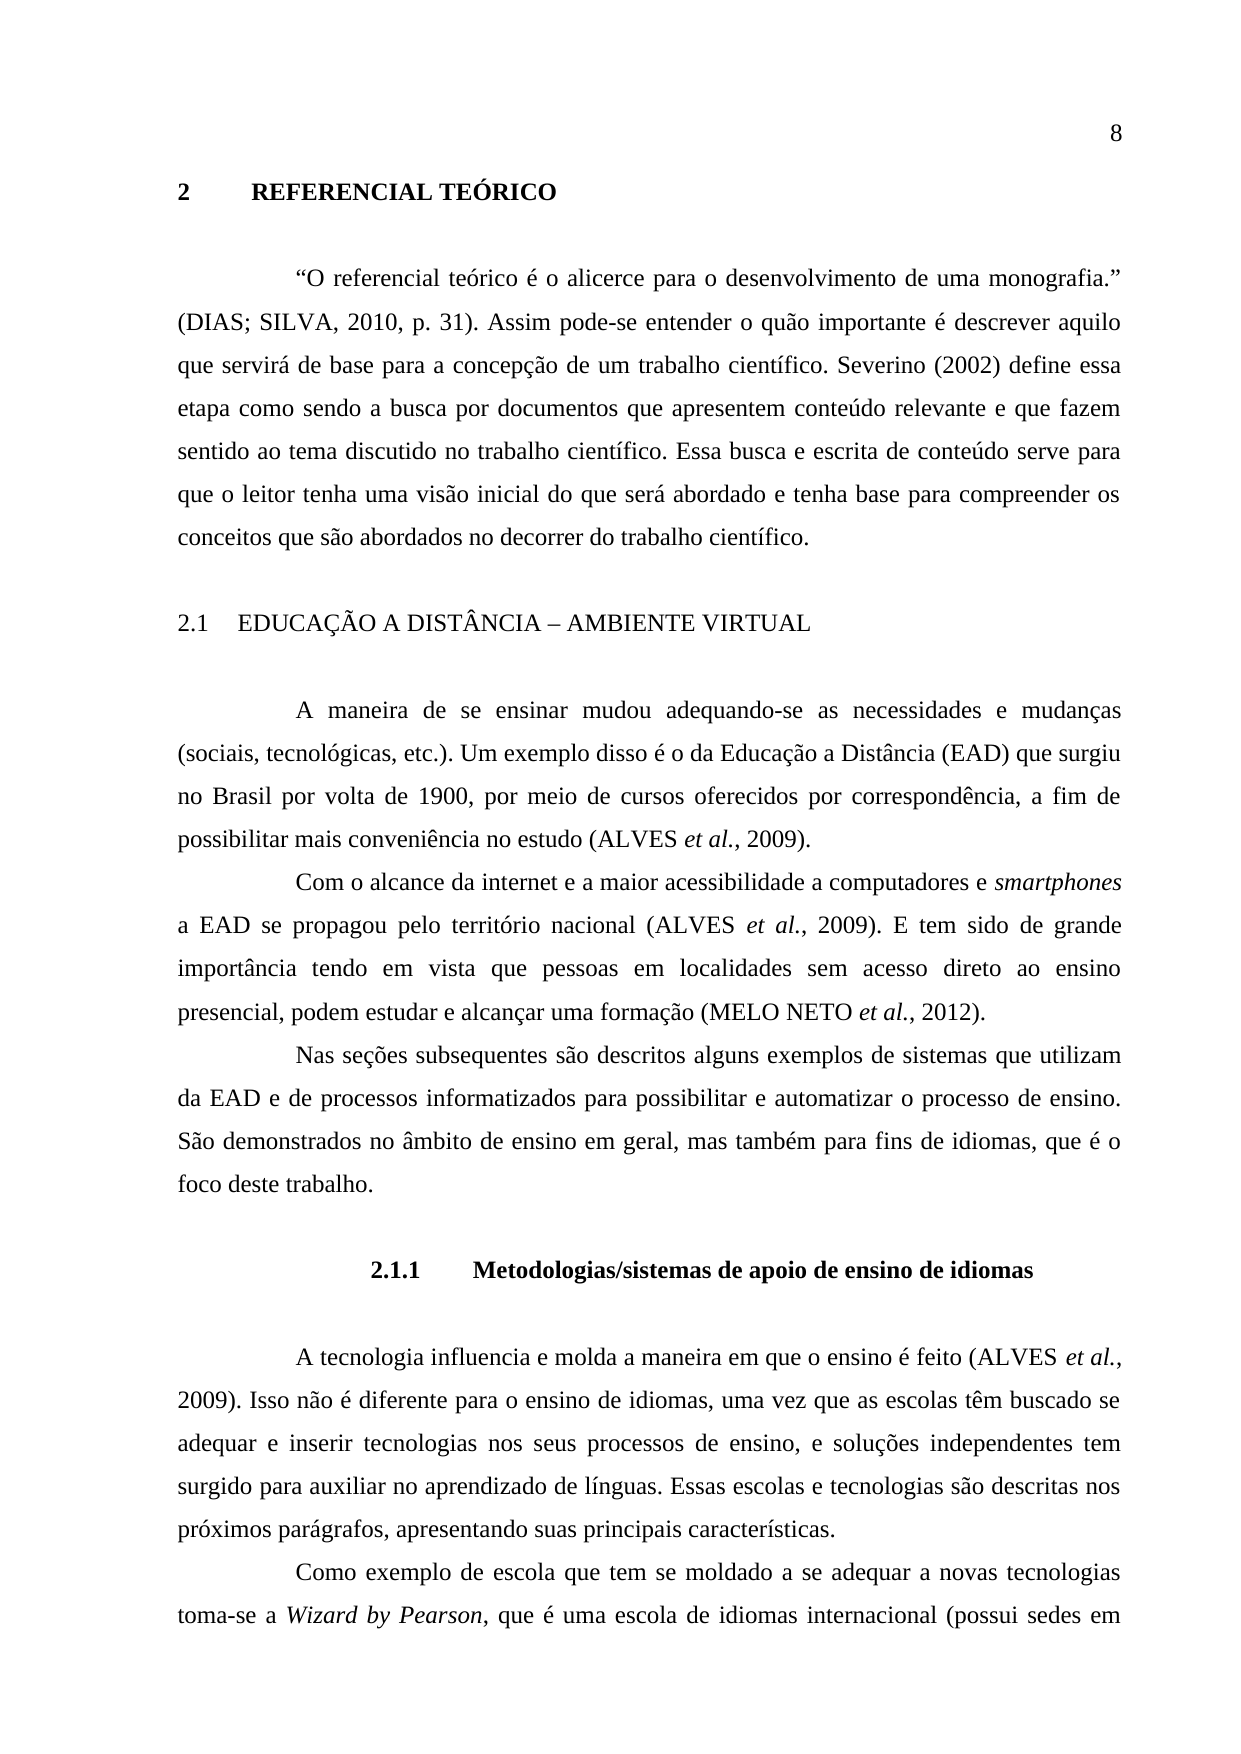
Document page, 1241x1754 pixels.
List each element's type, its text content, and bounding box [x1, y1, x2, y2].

subtitle Referencial teórico [177, 177, 1122, 206]
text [177, 1557, 1122, 1629]
text Com o alcance da internet e a maior acessibilidade a computadores e smartphones a EAD se propagou pelo território nacional (ALVES et al., 2009). E tem sido de grande importância tendo em vista que pessoas em localidades sem acesso direto ao ensino presencial, podem estudar e alcançar uma formação (MELO NETO et al., 2012). [177, 867, 1122, 1025]
text A maneira de se ensinar mudou adequando-se as necessidades e mudanças (sociais, tecnológicas, etc.). Um exemplo disso é o da Educação a Distância (EAD) que surgiu no Brasil por volta de 1900, por meio de cursos oferecidos por correspondência, a fim de possibilitar mais conveniência no estudo (ALVES et al., 2009). [177, 695, 1122, 853]
subtitle Metodologias/sistemas de apoio de ensino de idiomas [252, 1255, 1122, 1284]
text “O referencial teórico é o alicerce para o desenvolvimento de uma monografia.” (DIAS; SILVA, 2010, p. 31). Assim pode-se entender o quão importante é descrever aquilo que servirá de base para a concepção de um trabalho científico. Severino (2002) define essa etapa como sendo a busca por documentos que apresentem conteúdo relevante e que fazem sentido ao tema discutido no trabalho científico. Essa busca e escrita de conteúdo serve para que o leitor tenha uma visão inicial do que será abordado e tenha base para compreender os conceitos que são abordados no decorrer do trabalho científico. [177, 263, 1122, 551]
subtitle Educação a distância – ambiente virtual [177, 608, 1122, 637]
text Nas seções subsequentes são descritos alguns exemplos de sistemas que utilizam da EAD e de processos informatizados para possibilitar e automatizar o processo de ensino. São demonstrados no âmbito de ensino em geral, mas também para fins de idiomas, que é o foco deste trabalho. [177, 1040, 1122, 1198]
text A tecnologia influencia e molda a maneira em que o ensino é feito (ALVES et al., 2009). Isso não é diferente para o ensino de idiomas, uma vez que as escolas têm buscado se adequar e inserir tecnologias nos seus processos de ensino, e soluções independentes tem surgido para auxiliar no aprendizado de línguas. Essas escolas e tecnologias são descritas nos próximos parágrafos, apresentando suas principais características. [177, 1342, 1122, 1543]
